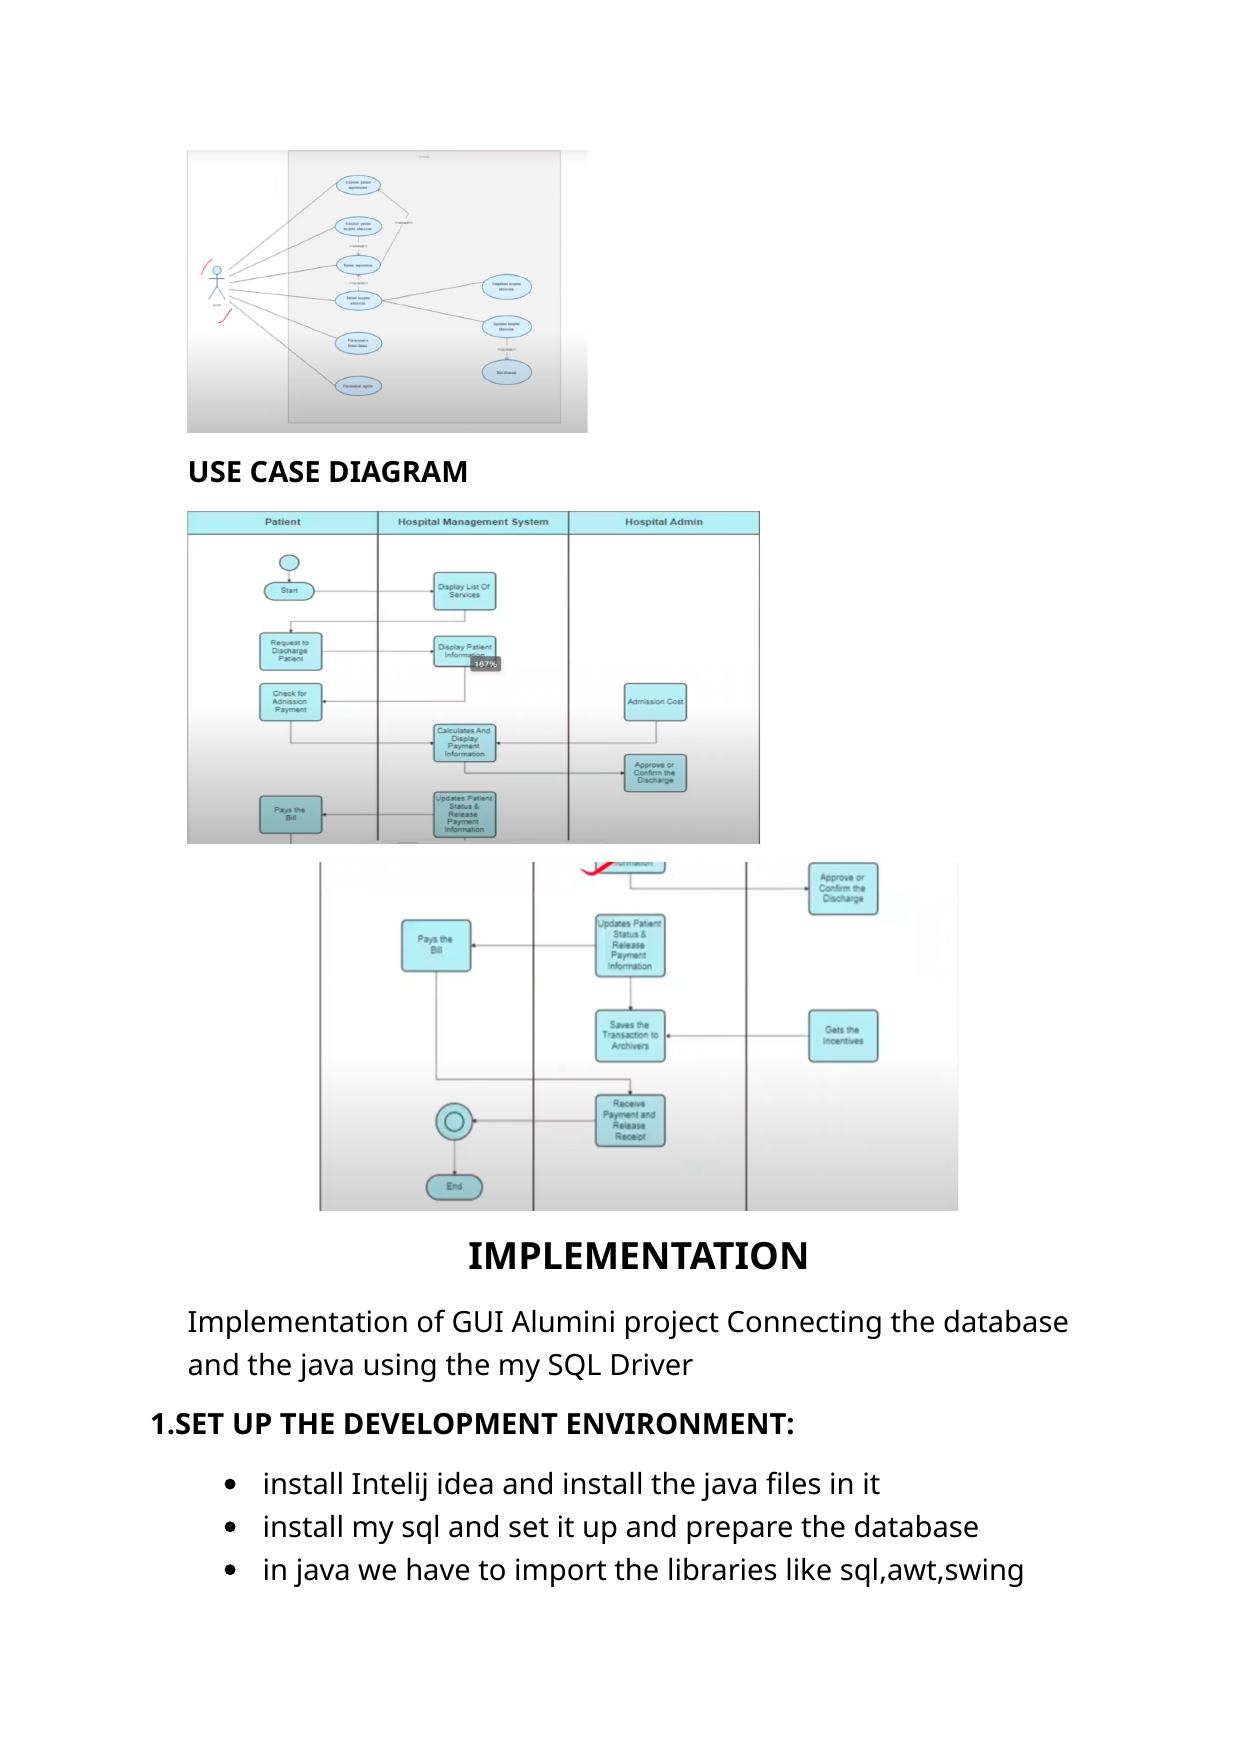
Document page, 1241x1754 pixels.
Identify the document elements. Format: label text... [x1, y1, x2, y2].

list in java we have to import the libraries like sql,awt,swing [225, 1549, 1090, 1588]
picture [187, 511, 761, 844]
text Implementation of GUI Alumini project Connecting the database and the java using the my SQL Driver [187, 1301, 1090, 1384]
text IMPLEMENTATION [187, 1229, 1090, 1281]
text USE CASE DIAGRAM [187, 452, 1090, 491]
text 1.SET UP THE DEVELOPMENT ENVIRONMENT: [150, 1404, 1090, 1443]
picture [187, 150, 588, 433]
list install Intelij idea and install the java files in it [225, 1463, 1090, 1503]
picture [319, 862, 959, 1211]
list install my sql and set it up and prepare the database [225, 1506, 1090, 1546]
